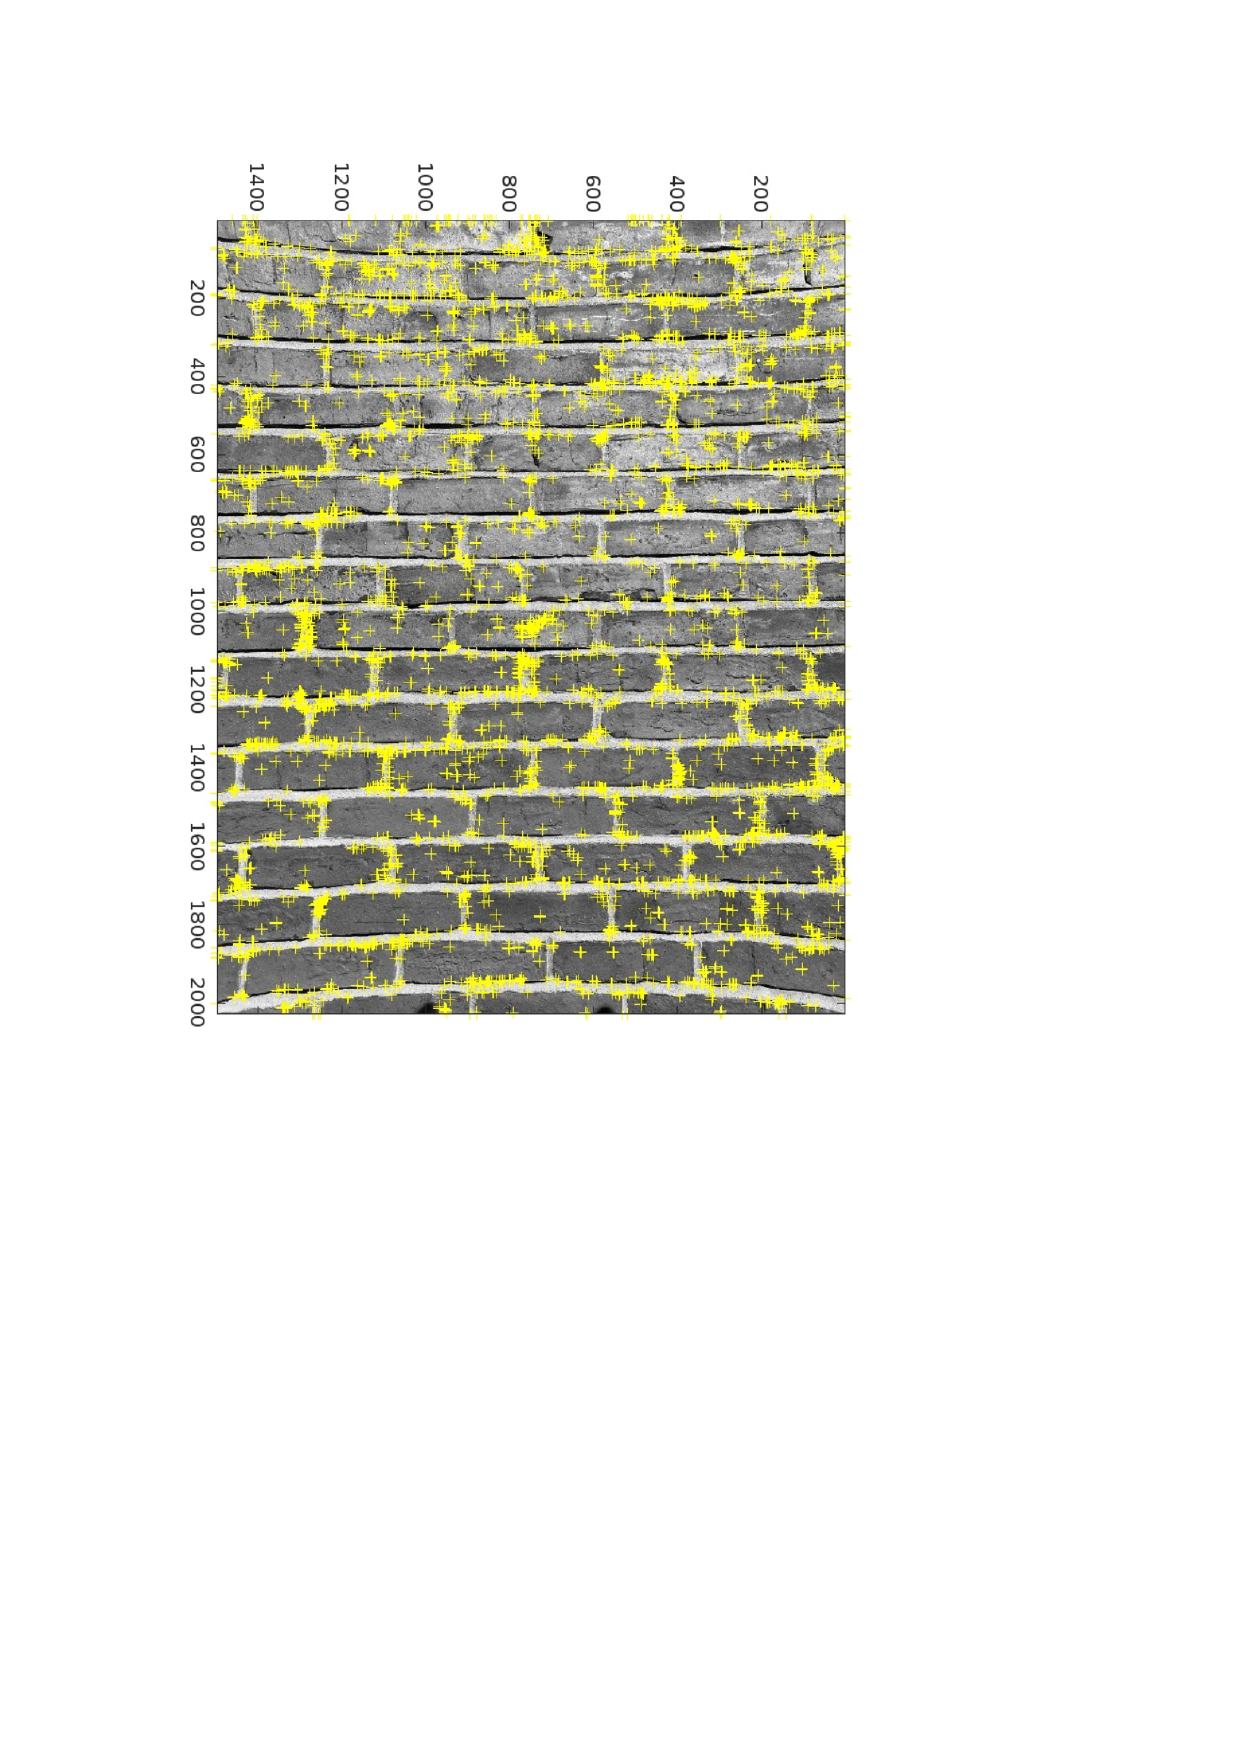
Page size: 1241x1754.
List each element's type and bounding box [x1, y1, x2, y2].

picture [189, 163, 852, 1027]
